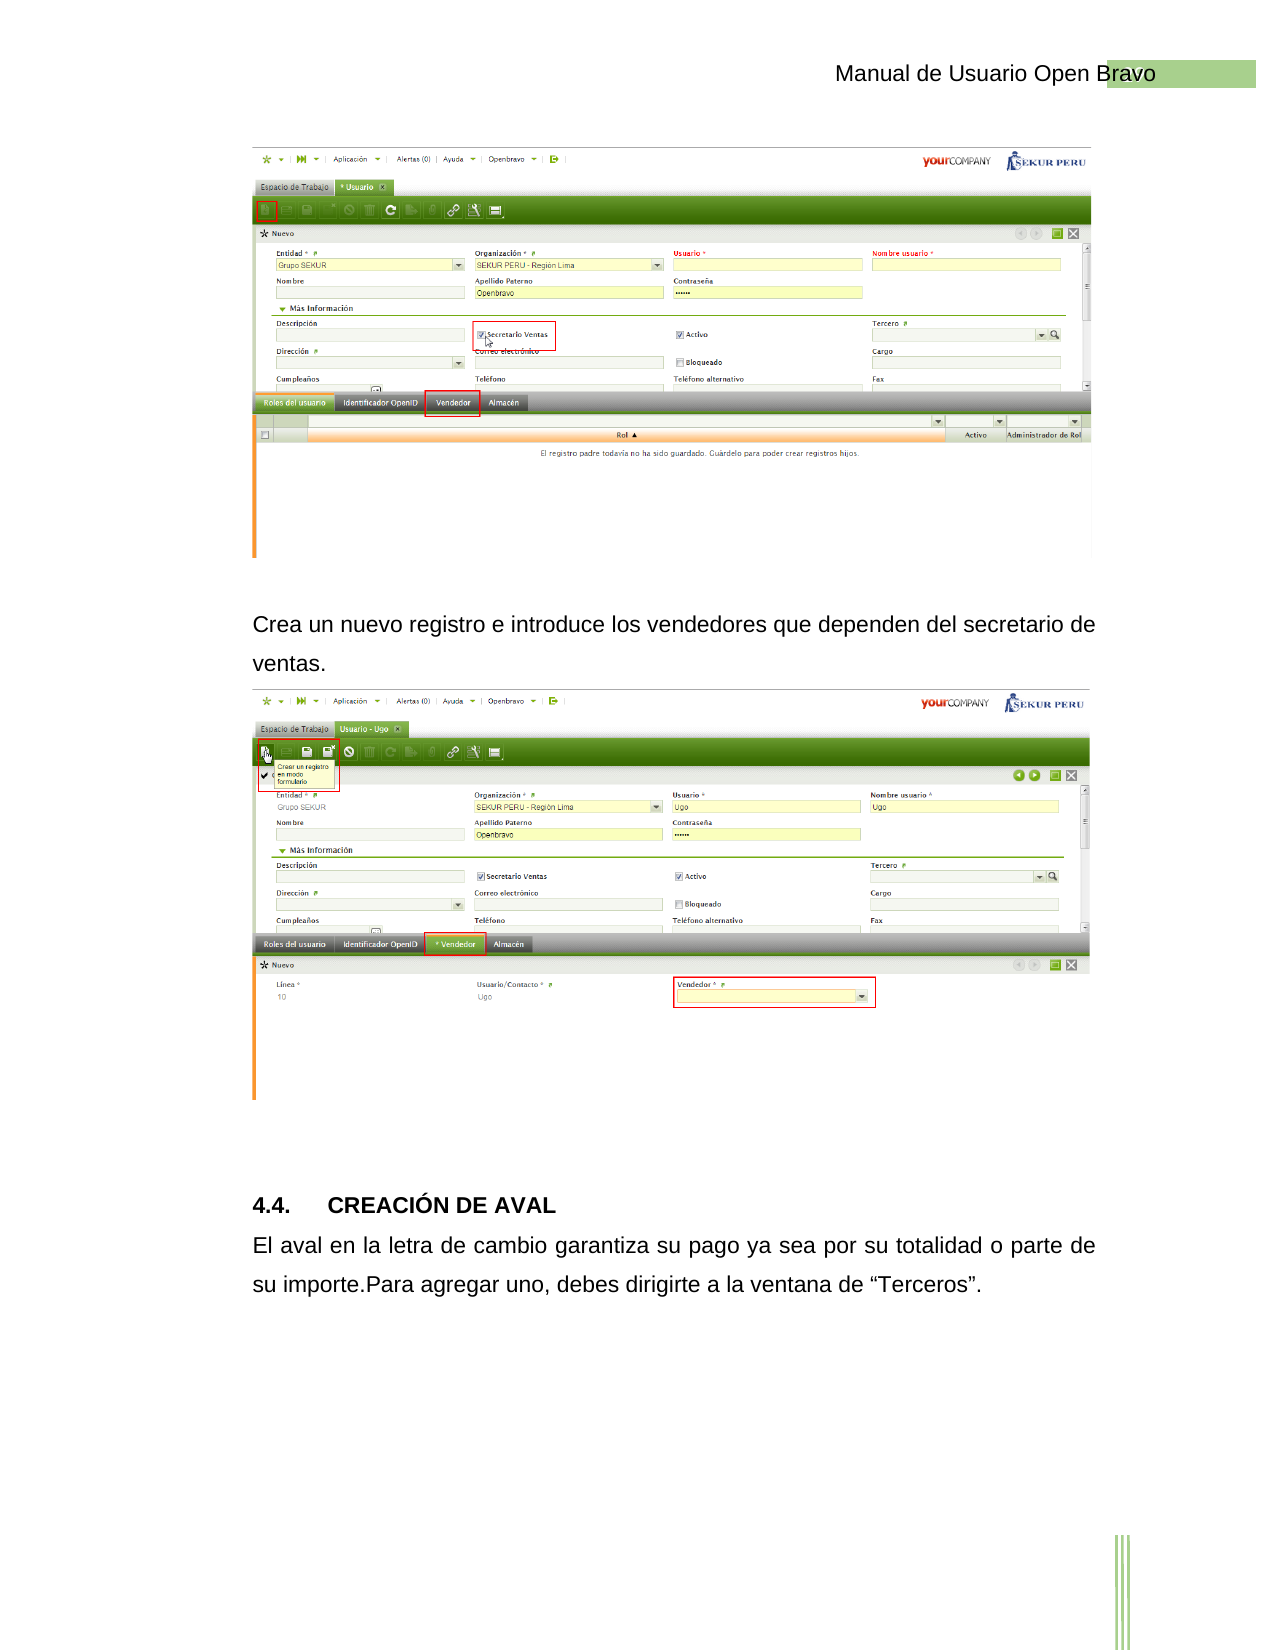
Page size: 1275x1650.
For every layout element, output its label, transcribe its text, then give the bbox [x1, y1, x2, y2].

list CREACIÓN DE AVAL [252, 1192, 1098, 1219]
list El aval en la letra de cambio garantiza su pago ya sea por su totalidad o parte de su importe.Para agregar uno, debes dirigirte a la ventana de “Terceros”. [252, 1232, 1098, 1298]
list Crea un nuevo registro e introduce los vendedores que dependen del secretario de ventas. [252, 611, 1098, 677]
picture [252, 689, 1090, 1100]
picture [252, 147, 1092, 558]
